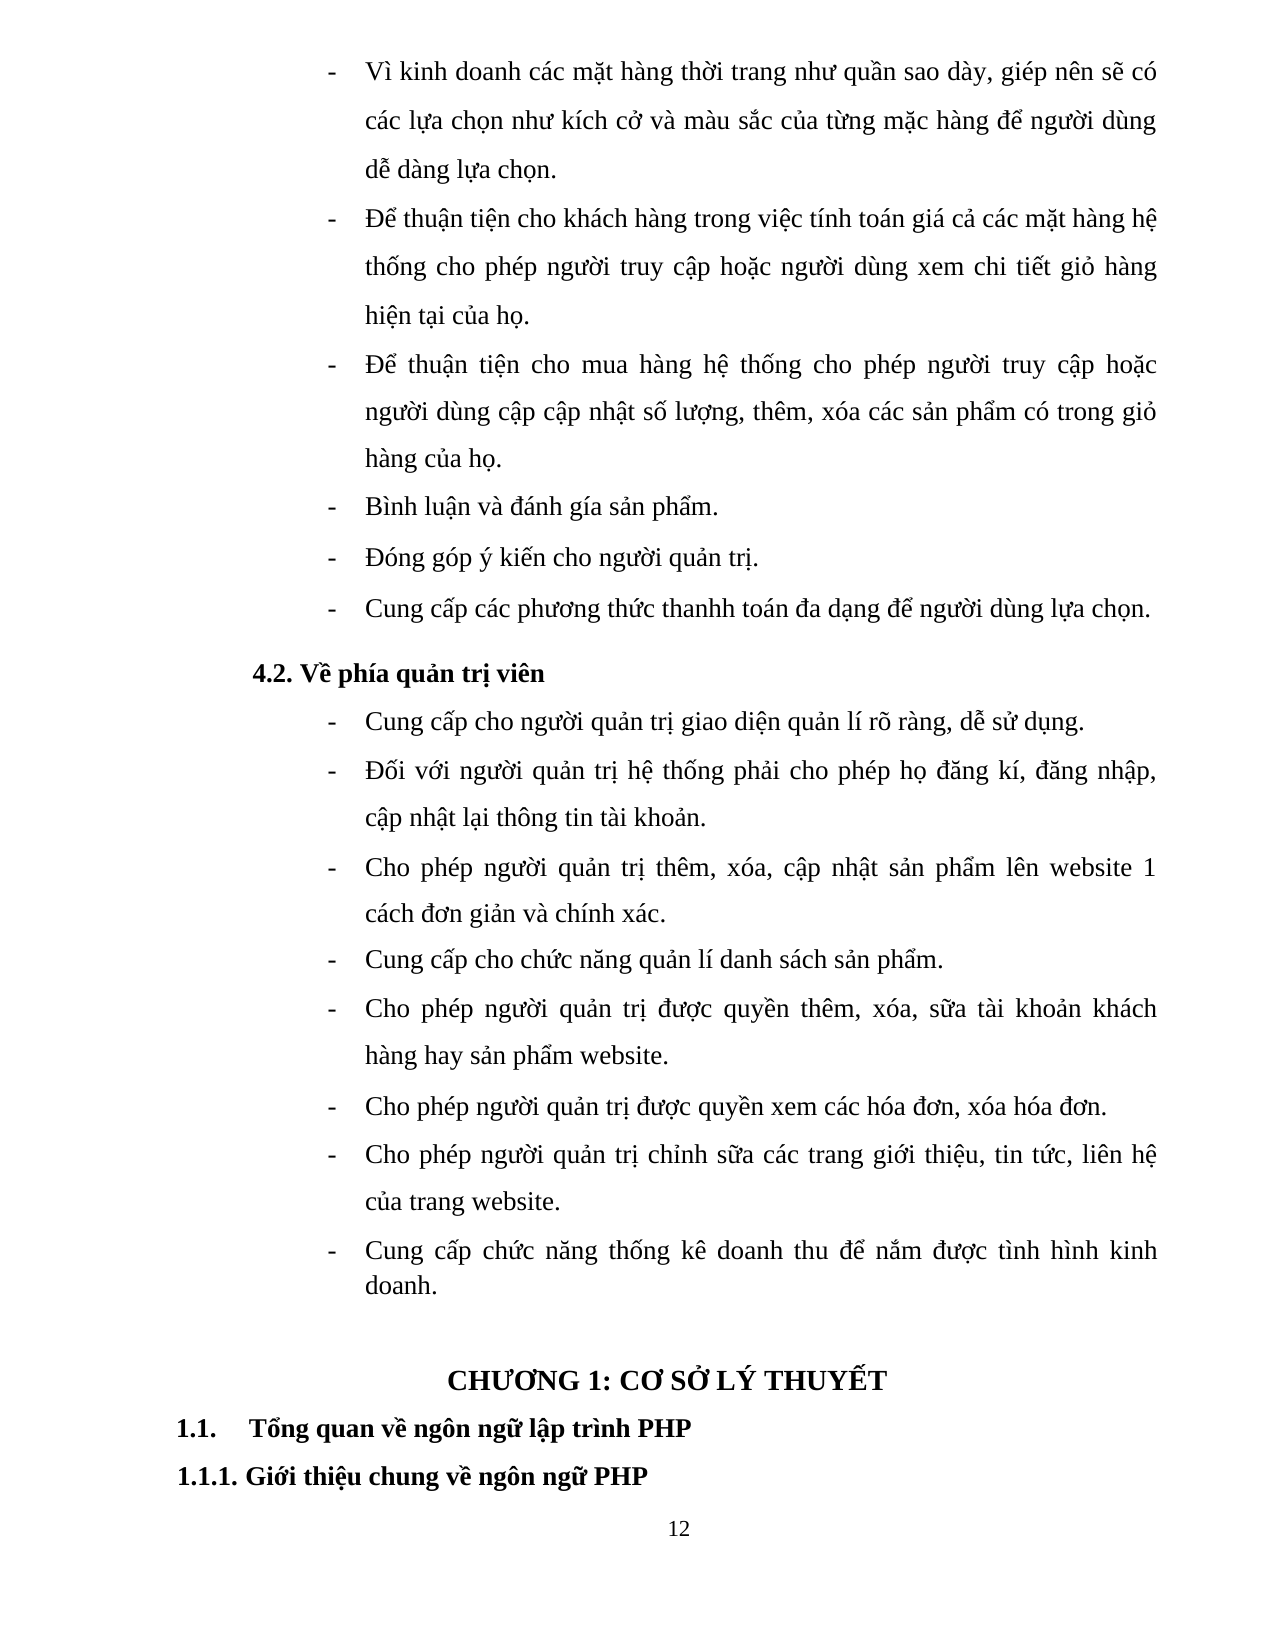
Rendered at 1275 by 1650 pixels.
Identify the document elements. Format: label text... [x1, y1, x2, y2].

list Cung cấp các phương thức thanhh toán đa dạng để người dùng lựa chọn. [327, 592, 1158, 623]
list Đối với người quản trị hệ thống phải cho phép họ đăng kí, đăng nhập, cập nhật lại thông tin tài khoản. [327, 754, 1158, 832]
subtitle CHƯƠNG 1: CƠ SỞ LÝ THUYẾT [177, 1363, 1157, 1397]
list Cho phép người quản trị chỉnh sữa các trang giới thiệu, tin tức, liên hệ của trang website. [327, 1138, 1158, 1216]
list Cung cấp cho người quản trị giao diện quản lí rõ ràng, dễ sử dụng. [327, 705, 1158, 736]
list Cho phép người quản trị thêm, xóa, cập nhật sản phẩm lên website 1 cách đơn giản và chính xác. [327, 851, 1158, 928]
list Về phía quản trị viên [252, 657, 1174, 688]
list Cung cấp cho chức năng quản lí danh sách sản phẩm. [327, 943, 1158, 974]
list Cho phép người quản trị được quyền xem các hóa đơn, xóa hóa đơn. [327, 1090, 1158, 1121]
list Đóng góp ý kiến cho người quản trị. [327, 541, 1158, 573]
list Cho phép người quản trị được quyền thêm, xóa, sữa tài khoản khách hàng hay sản phẩm website. [327, 992, 1158, 1070]
list Để thuận tiện cho mua hàng hệ thống cho phép người truy cập hoặc người dùng cập cập nhật số lượng, thêm, xóa các sản phẩm có trong giỏ hàng của họ. [327, 348, 1158, 474]
list Bình luận và đánh gía sản phẩm. [327, 490, 1158, 521]
list Cung cấp chức năng thống kê doanh thu để nắm được tình hình kinh doanh. [327, 1234, 1158, 1300]
list Vì kinh doanh các mặt hàng thời trang như quần sao dày, giép nên sẽ có các lựa chọn như kích cở và màu sắc của từng mặc hàng để người dùng dễ dàng lựa chọn. [327, 55, 1158, 184]
text 1.1. Tổng quan về ngôn ngữ lập trình PHP [176, 1412, 1174, 1443]
list Để thuận tiện cho khách hàng trong việc tính toán giá cả các mặt hàng hệ thống cho phép người truy cập hoặc người dùng xem chi tiết giỏ hàng hiện tại của họ. [327, 202, 1158, 330]
text 1.1.1. Giới thiệu chung về ngôn ngữ PHP [177, 1460, 1174, 1492]
